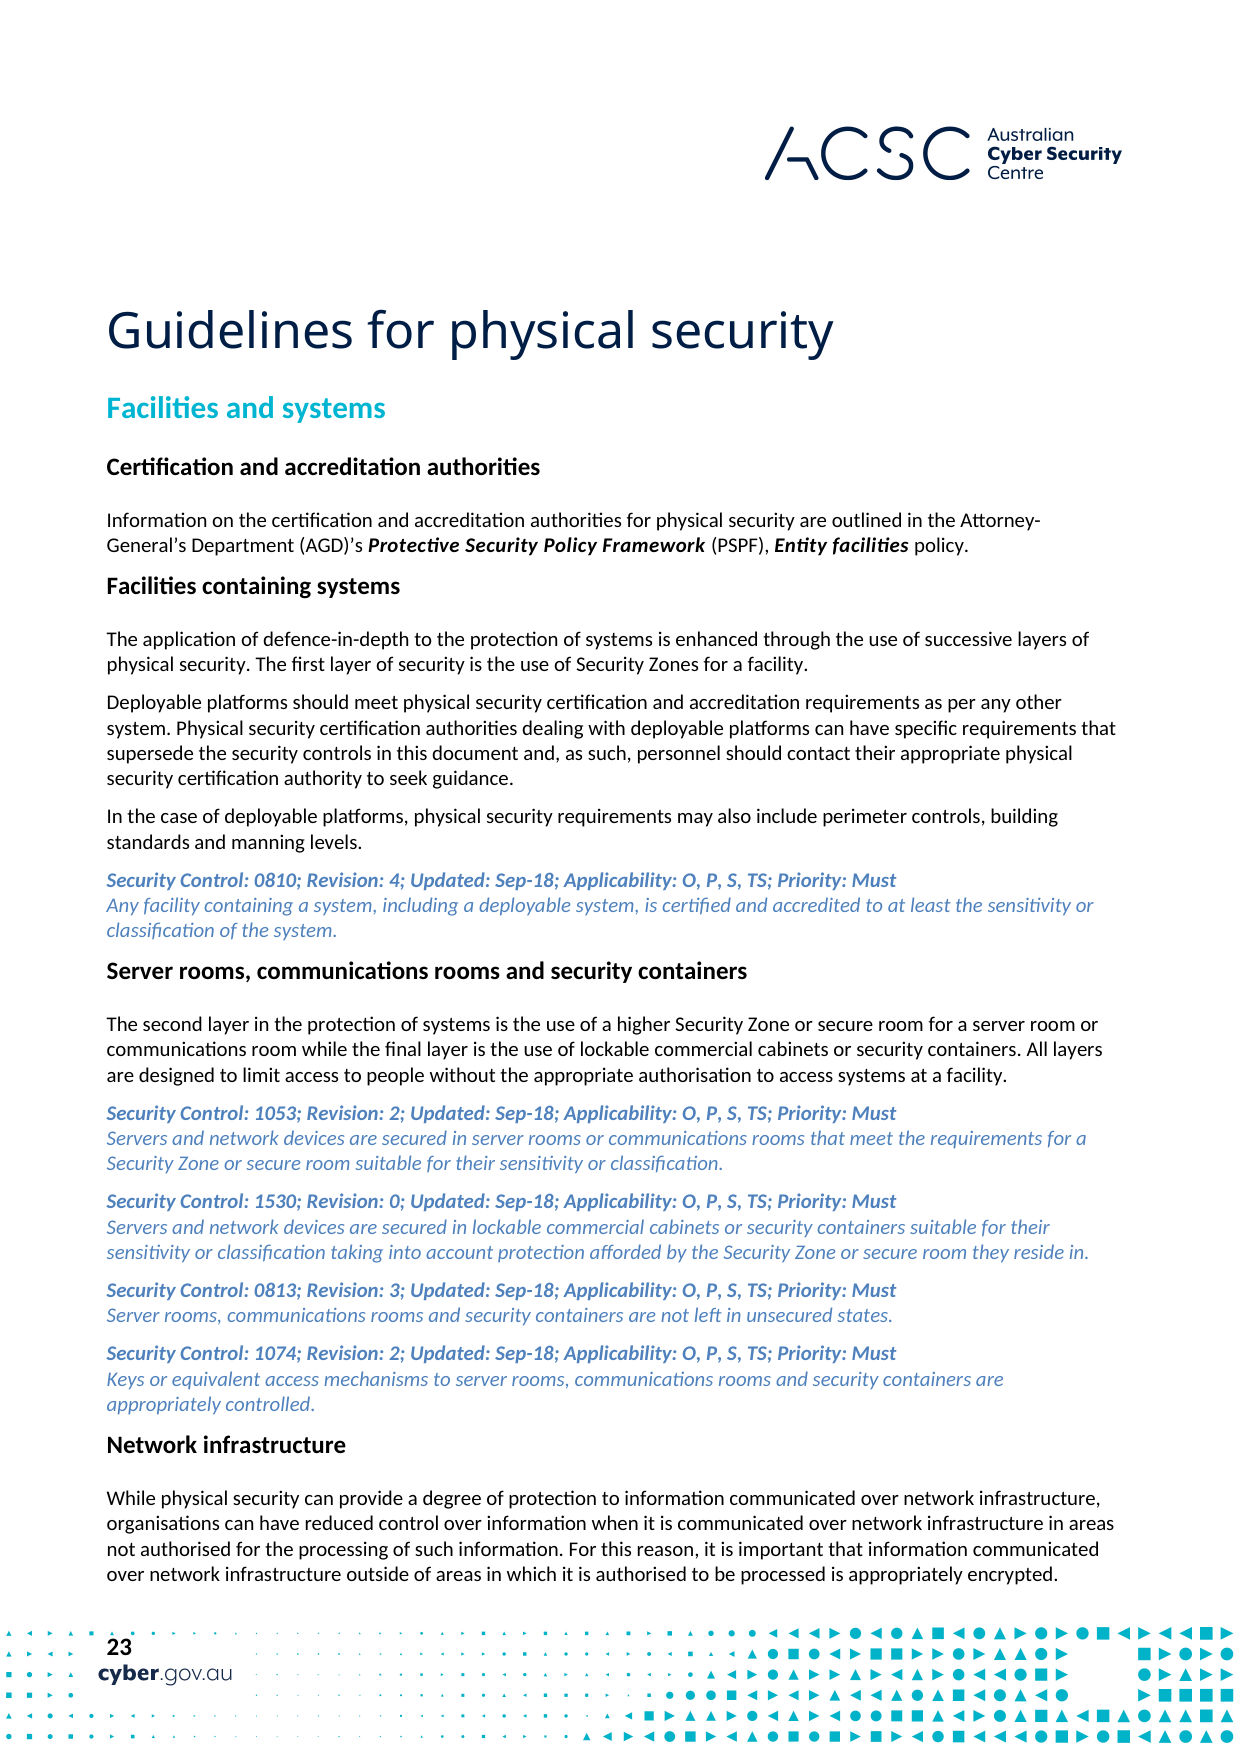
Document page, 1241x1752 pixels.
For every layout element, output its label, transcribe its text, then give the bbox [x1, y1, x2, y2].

text Deployable platforms should meet physical security certification and accreditation requirements as per any other system. Physical security certification authorities dealing with deployable platforms can have specific requirements that supersede the security controls in this document and, as such, personnel should contact their appropriate physical security certification authority to seek guidance. [106, 689, 1122, 791]
subtitle Facilities and systems [106, 388, 1122, 427]
text The second layer in the protection of systems is the use of a higher Security Zone or secure room for a server room or communications room while the final layer is the use of lockable commercial cabinets or security containers. All layers are designed to limit access to people without the appropriate authorisation to access systems at a facility. [106, 1011, 1122, 1087]
subtitle Facilities containing systems [106, 570, 1122, 601]
text In the case of deployable platforms, physical security requirements may also include perimeter controls, building standards and manning levels. [106, 803, 1122, 854]
picture [0, 0, 1240, 317]
subtitle Guidelines for physical security [106, 295, 1122, 363]
text While physical security can provide a degree of protection to information communicated over network infrastructure, organisations can have reduced control over information when it is communicated over network infrastructure in areas not authorised for the processing of such information. For this reason, it is important that information communicated over network infrastructure outside of areas in which it is authorised to be processed is appropriately encrypted. [106, 1485, 1122, 1587]
text Security Control: 0810; Revision: 4; Updated: Sep-18; Applicability: O, P, S, TS; Priority: Must Any facility containing a system, including a deployable system, is certified and accredited to at least the sensitivity or classification of the system. [106, 867, 1122, 943]
subtitle Certification and accreditation authorities [106, 452, 1122, 482]
text The application of defence-in-depth to the protection of systems is enhanced through the use of successive layers of physical security. The first layer of security is the use of Security Zones for a facility. [106, 626, 1122, 677]
subtitle Server rooms, communications rooms and security containers [106, 956, 1122, 986]
text Security Control: 1074; Revision: 2; Updated: Sep-18; Applicability: O, P, S, TS; Priority: Must Keys or equivalent access mechanisms to server rooms, communications rooms and security containers are appropriately controlled. [106, 1341, 1122, 1417]
subtitle Network infrastructure [106, 1429, 1122, 1460]
text Security Control: 0813; Revision: 3; Updated: Sep-18; Applicability: O, P, S, TS; Priority: Must Server rooms, communications rooms and security containers are not left in unsecured states. [106, 1277, 1122, 1328]
text Security Control: 1530; Revision: 0; Updated: Sep-18; Applicability: O, P, S, TS; Priority: Must Servers and network devices are secured in lockable commercial cabinets or security containers suitable for their sensitivity or classification taking into account protection afforded by the Security Zone or secure room they reside in. [106, 1188, 1122, 1265]
text Security Control: 1053; Revision: 2; Updated: Sep-18; Applicability: O, P, S, TS; Priority: Must Servers and network devices are secured in server rooms or communications rooms that meet the requirements for a Security Zone or secure room suitable for their sensitivity or classification. [106, 1100, 1122, 1176]
text Information on the certification and accreditation authorities for physical security are outlined in the Attorney-General’s Department (AGD)’s Protective Security Policy Framework (PSPF), Entity facilities policy. [106, 507, 1122, 558]
picture [0, 1624, 1237, 1747]
